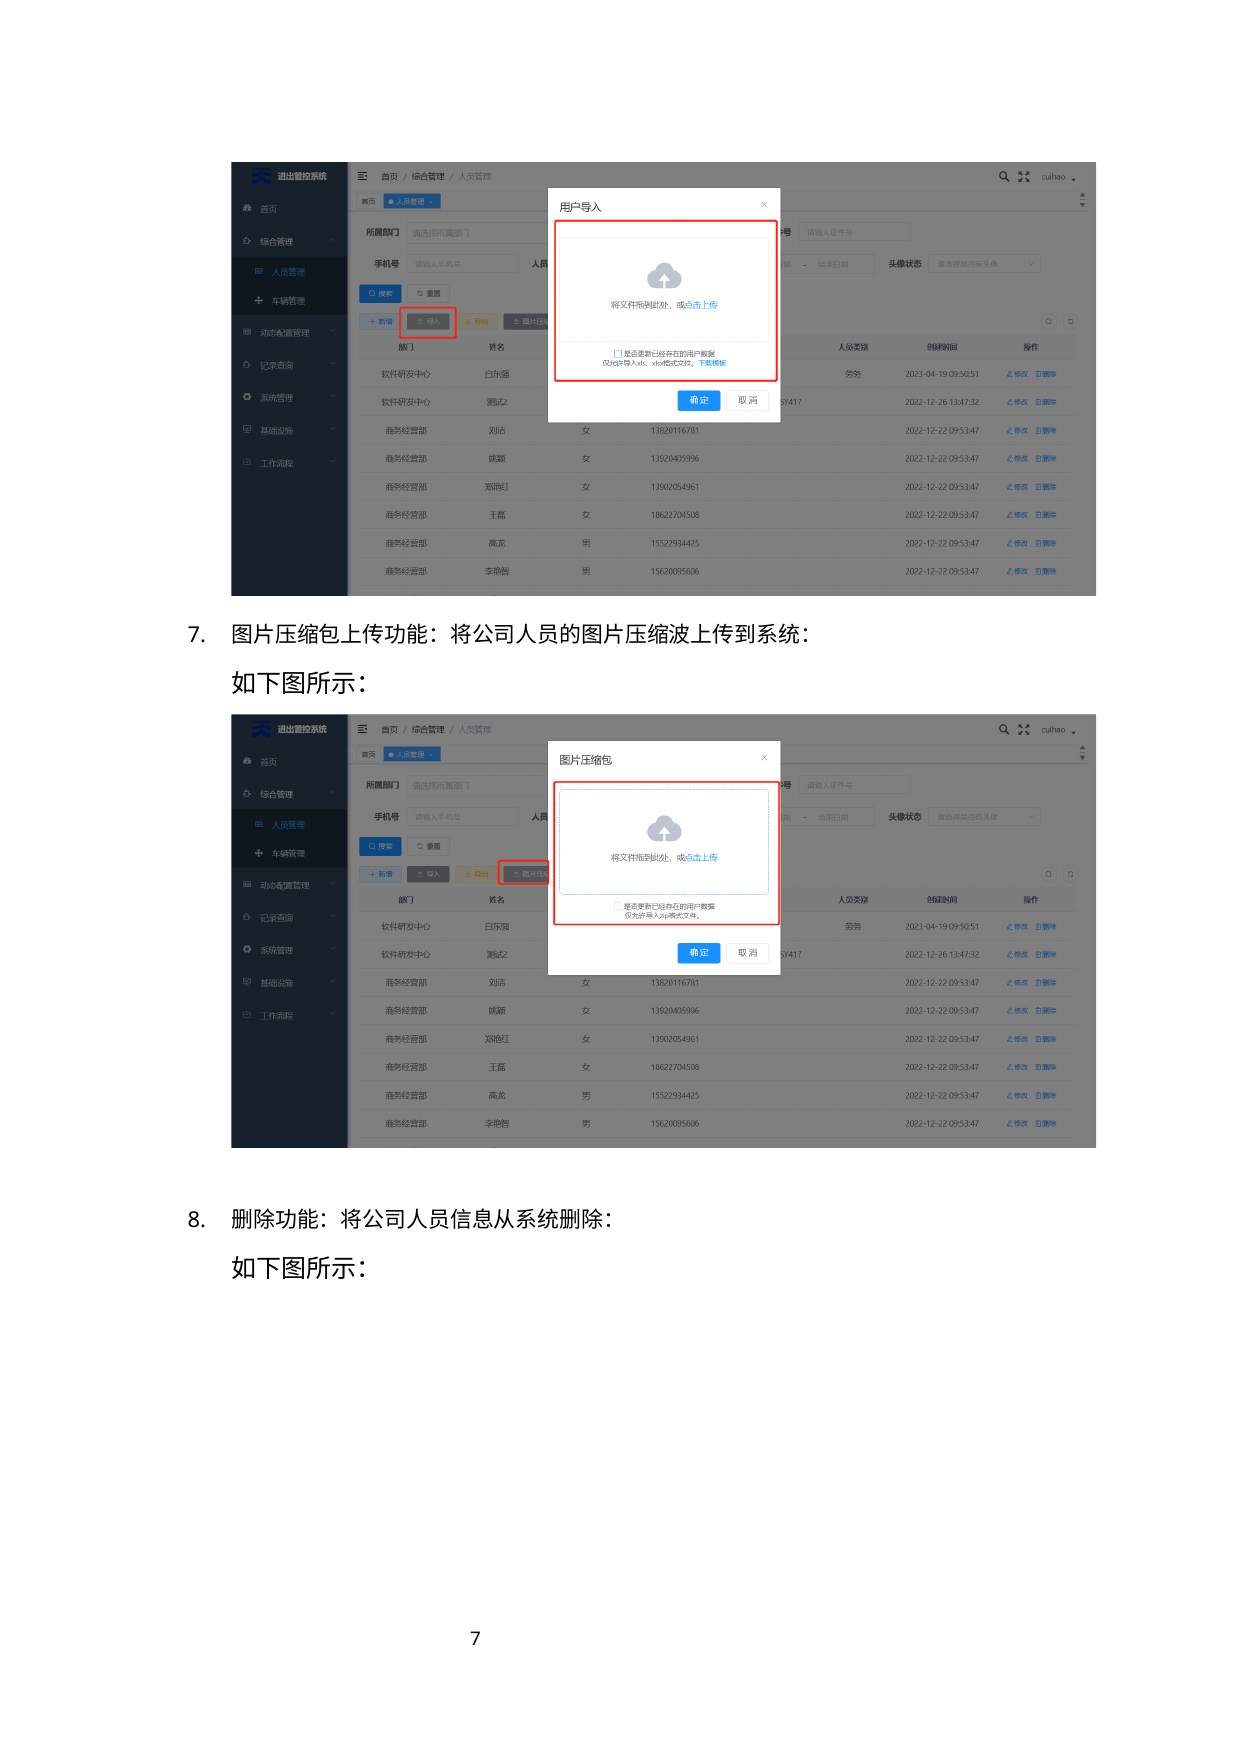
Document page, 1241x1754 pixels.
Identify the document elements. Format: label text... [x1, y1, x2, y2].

list 如下图所示： [231, 1234, 1053, 1299]
list 图片压缩包上传功能：将公司人员的图片压缩波上传到系统： [187, 617, 1053, 649]
list 删除功能：将公司人员信息从系统删除： [187, 1202, 1053, 1234]
picture [231, 714, 1097, 1148]
list 如下图所示： [231, 649, 1053, 714]
picture [231, 162, 1097, 596]
